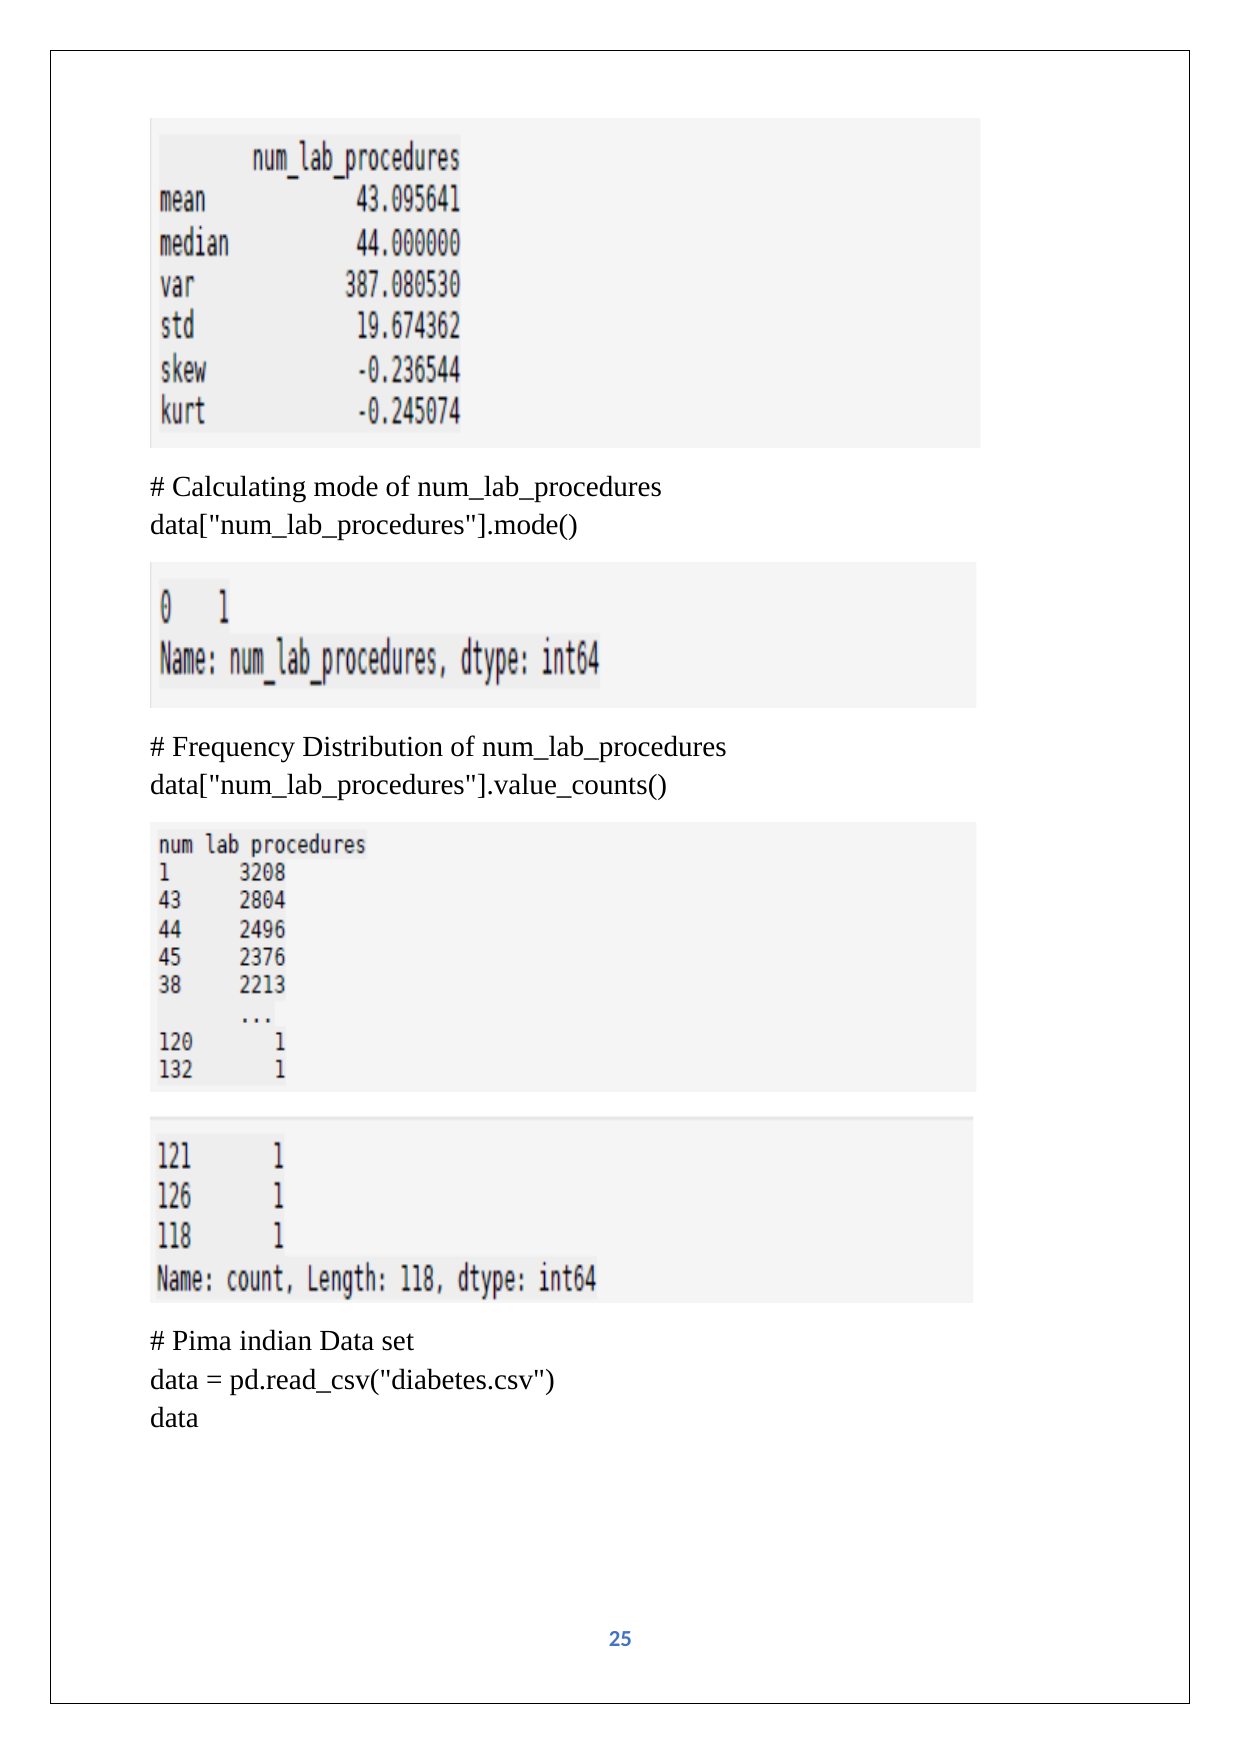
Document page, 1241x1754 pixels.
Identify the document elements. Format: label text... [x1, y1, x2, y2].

picture [150, 562, 977, 708]
picture [150, 1112, 974, 1303]
picture [150, 118, 981, 448]
text # Calculating mode of num_lab_procedures data["num_lab_procedures"].mode() [150, 469, 1090, 541]
picture [150, 822, 977, 1092]
text # Frequency Distribution of num_lab_procedures data["num_lab_procedures"].value_counts() [150, 729, 1090, 801]
text # Pima indian Data set data = pd.read_csv("diabetes.csv") data [150, 1323, 1090, 1434]
